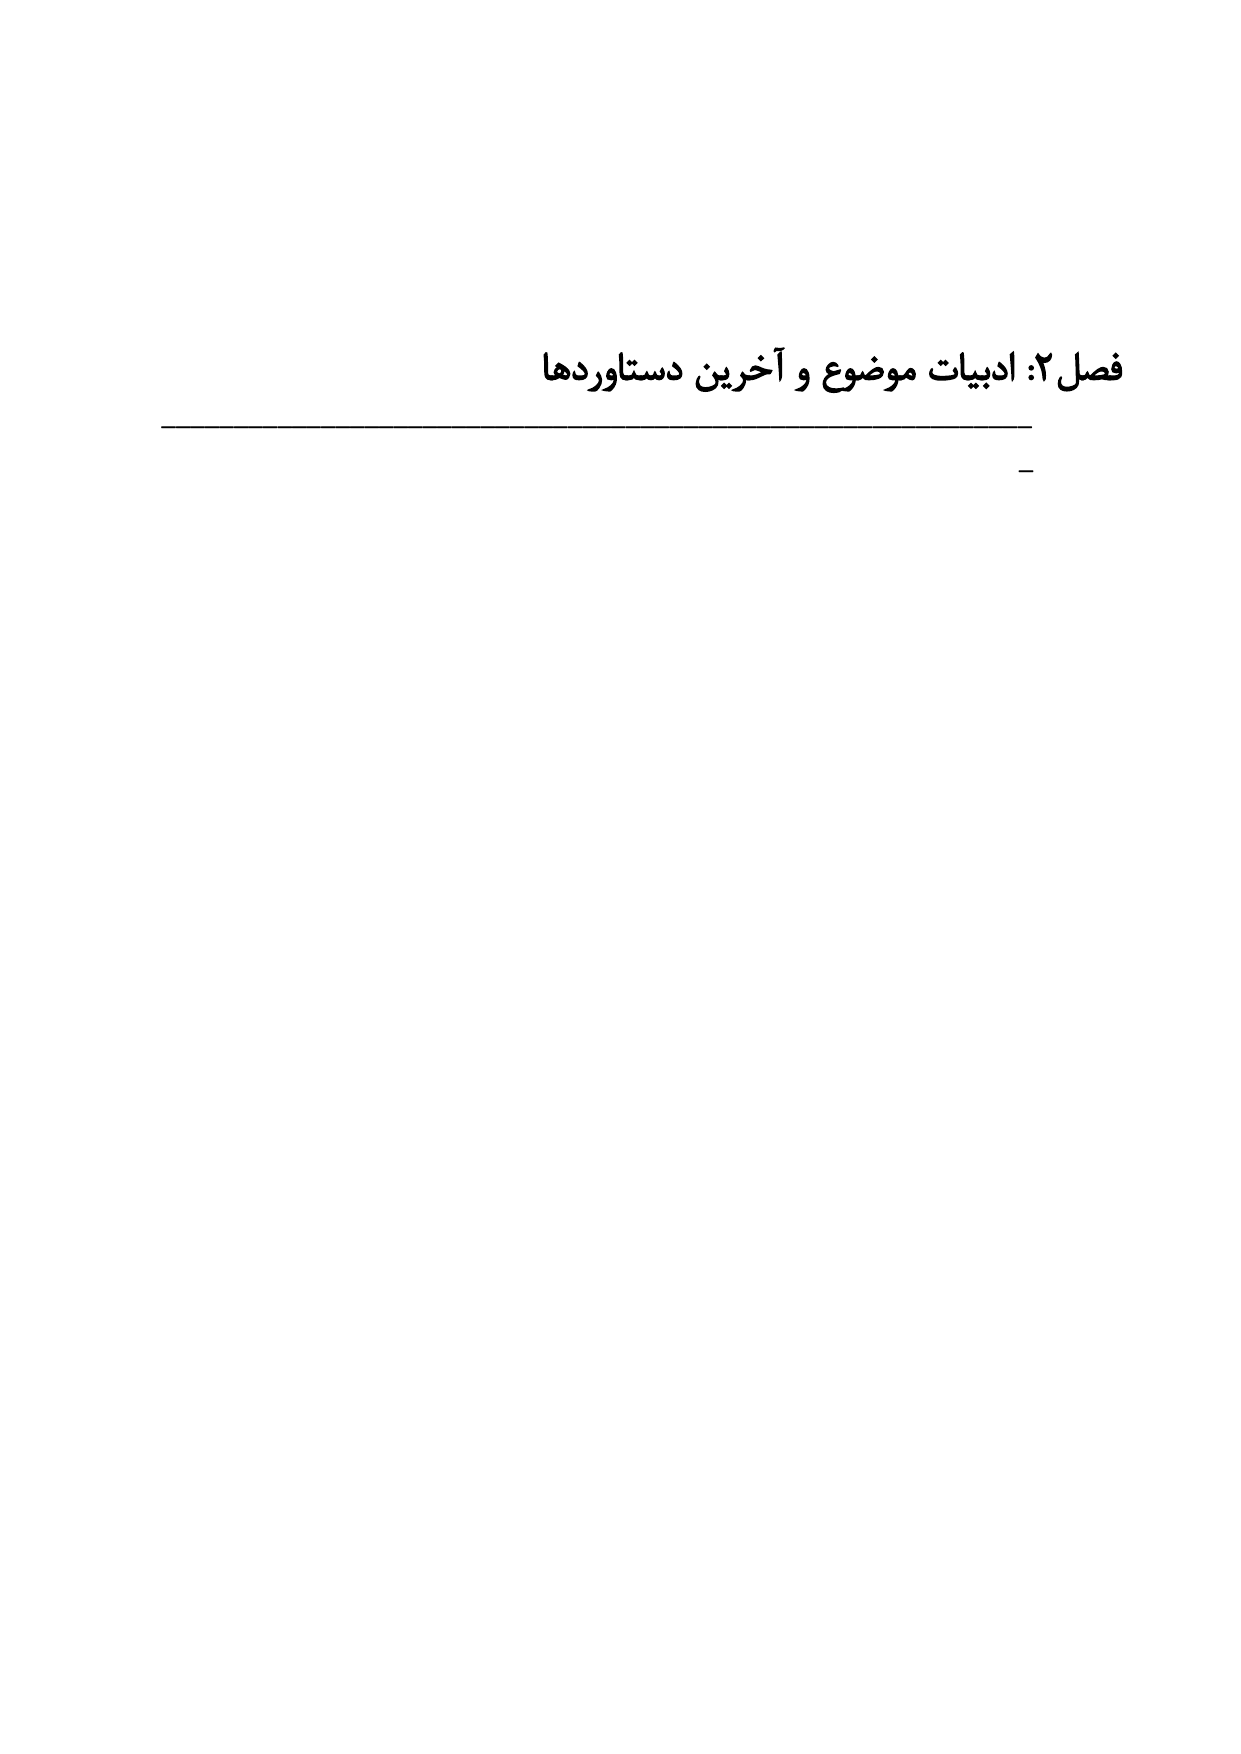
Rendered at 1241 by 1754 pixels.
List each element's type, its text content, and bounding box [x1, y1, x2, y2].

text : ادبیات موضوع و آخرین دستاوردها [147, 349, 1033, 395]
text _____________________________________________________________ [147, 395, 1033, 475]
